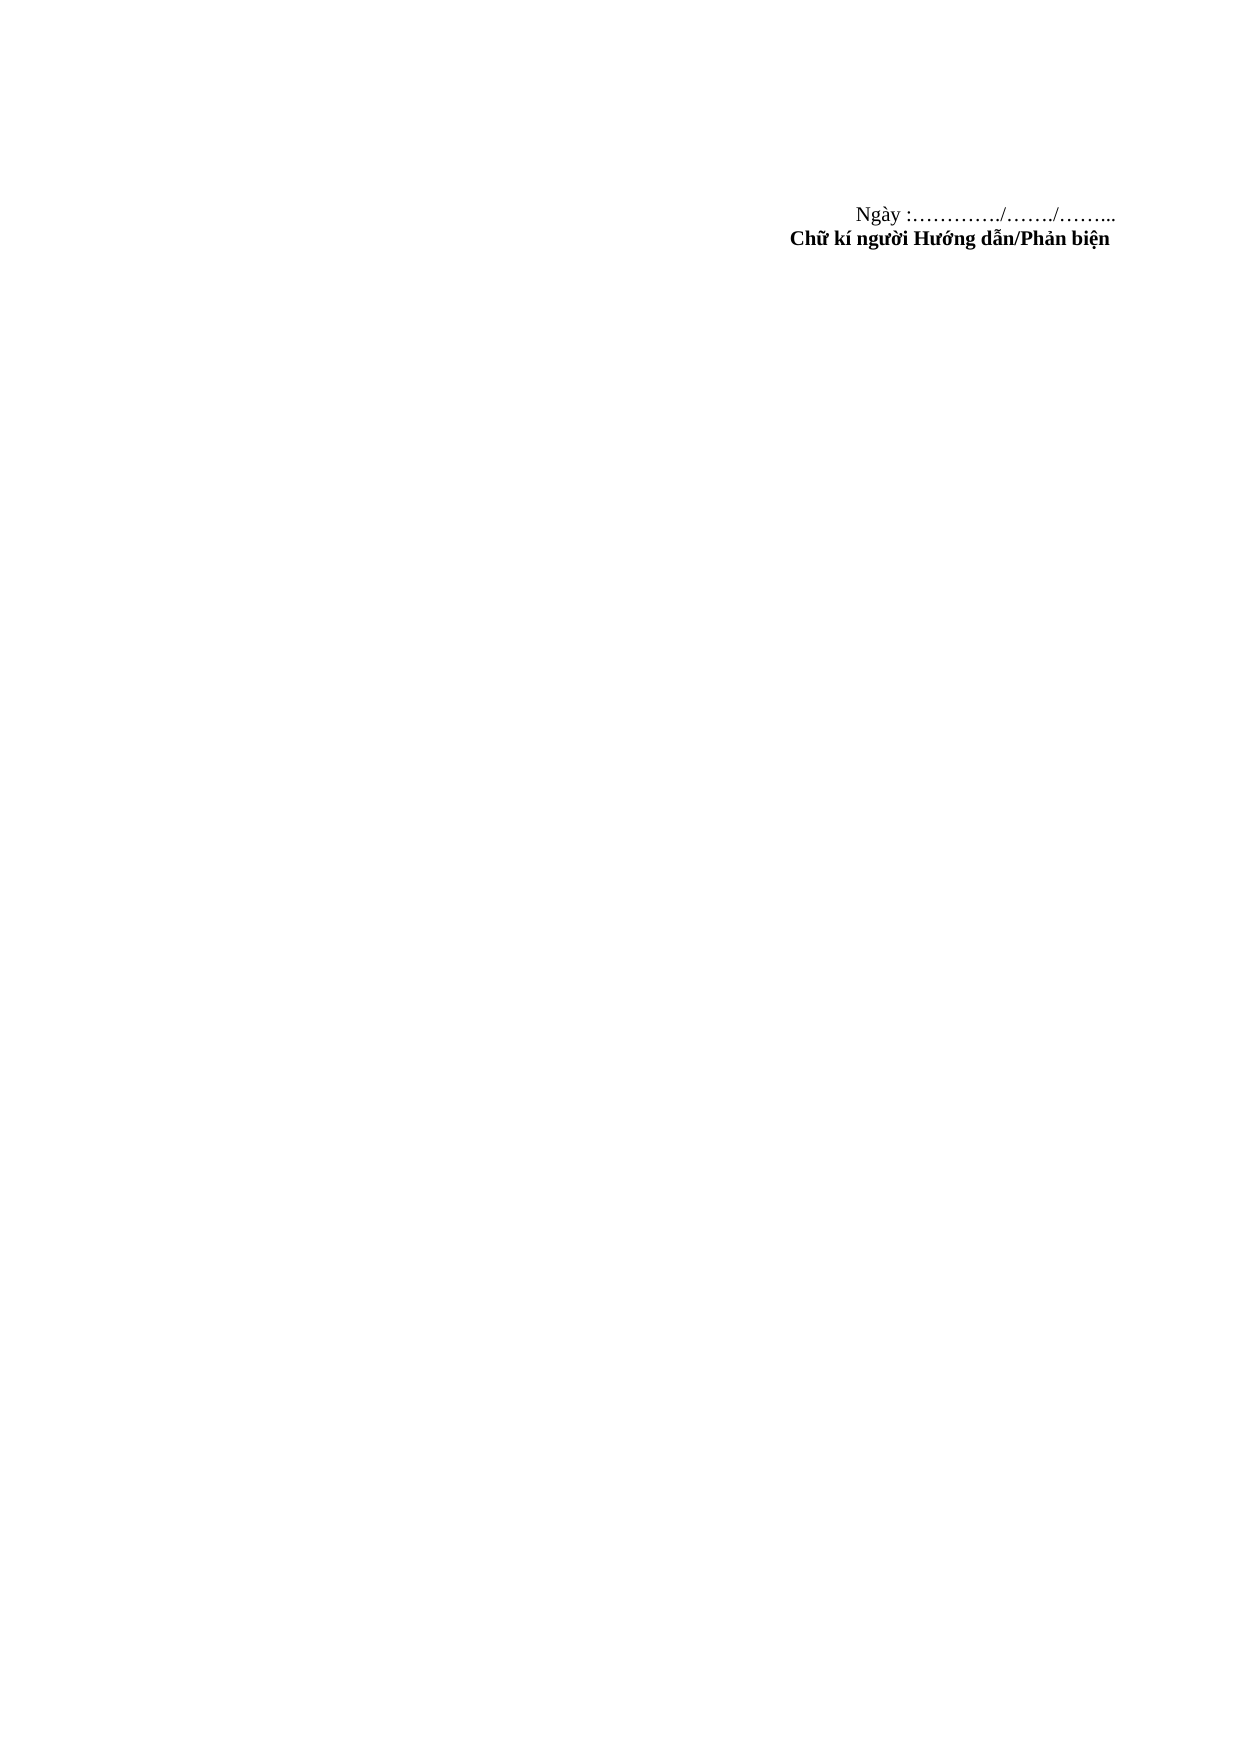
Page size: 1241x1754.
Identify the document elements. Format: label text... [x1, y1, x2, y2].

text Ngày :…………./……./……... [109, 202, 1116, 226]
text Chữ kí người Hướng dẫn/Phản biện [109, 226, 1110, 250]
